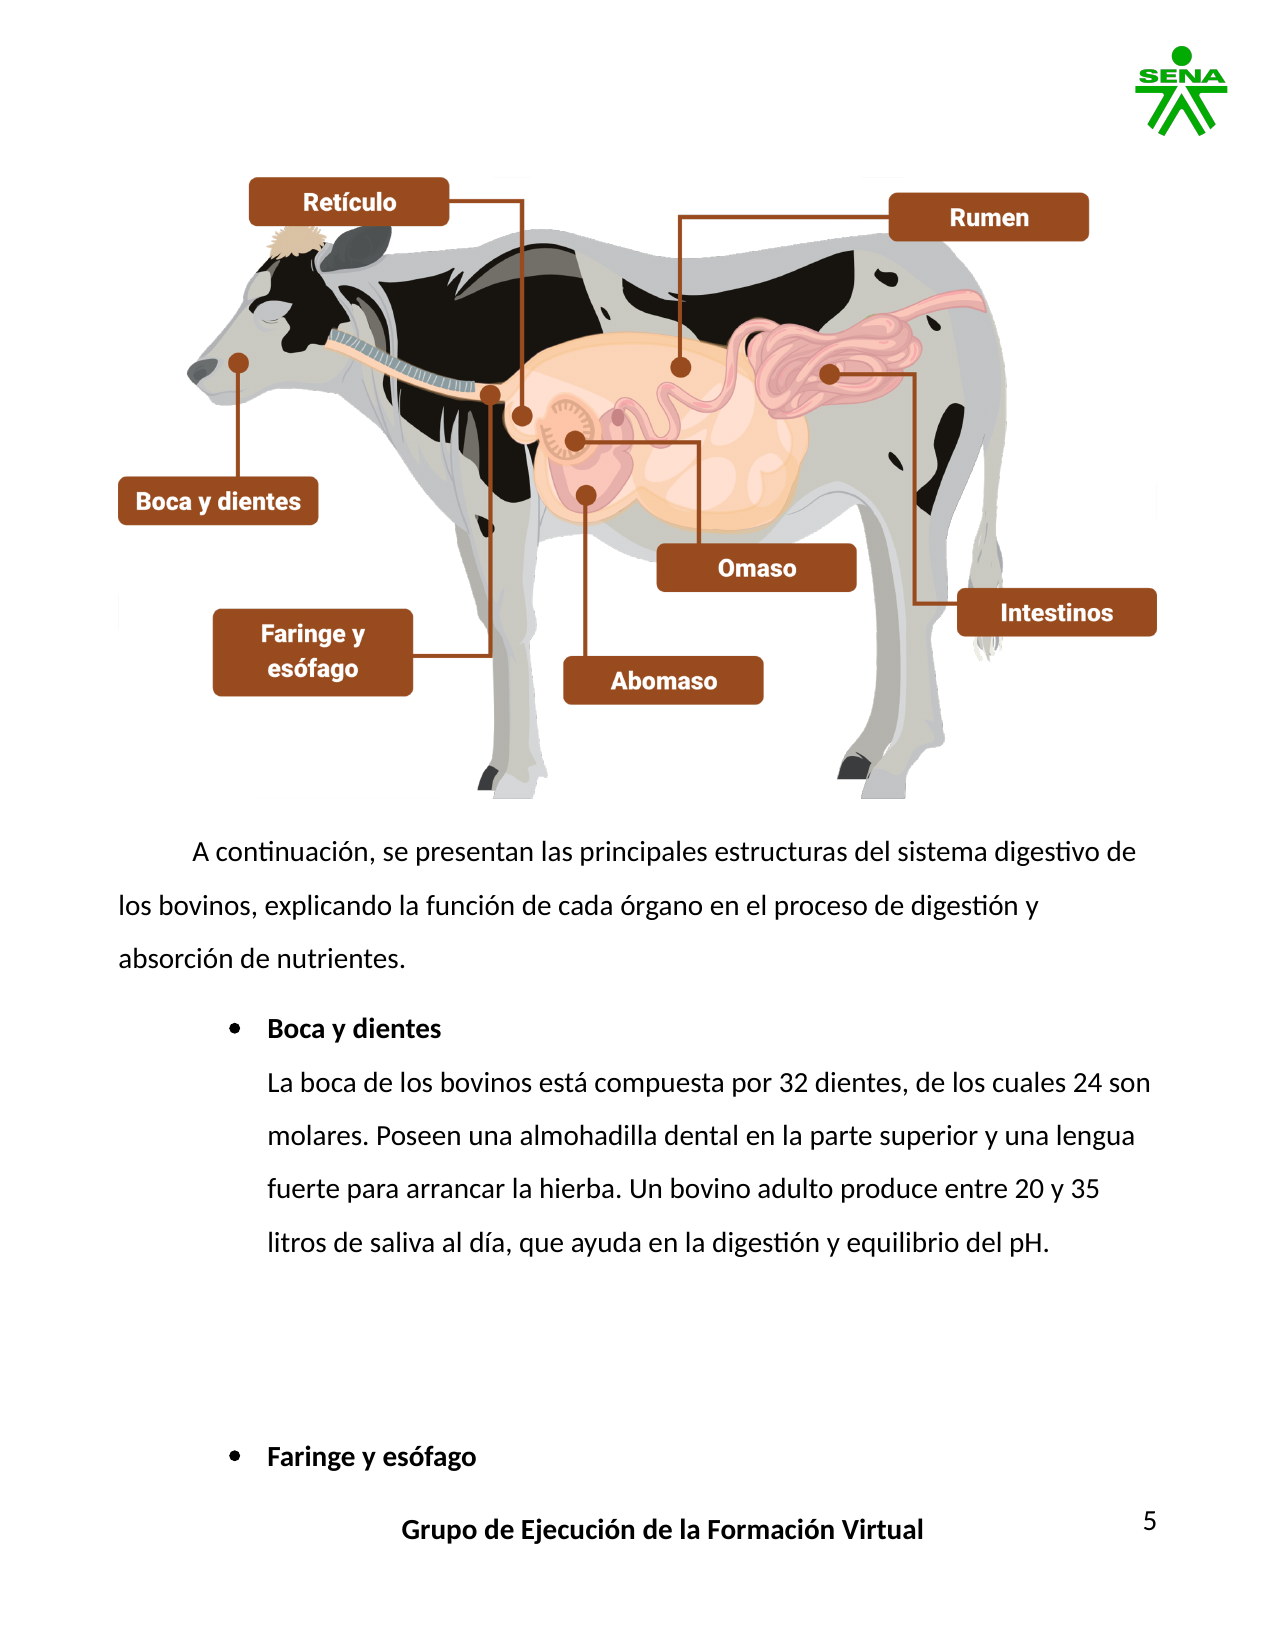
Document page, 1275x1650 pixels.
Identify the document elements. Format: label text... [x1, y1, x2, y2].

list Faringe y esófago [229, 1438, 1157, 1473]
text A continuación, se presentan las principales estructuras del sistema digestivo de los bovinos, explicando la función de cada órgano en el proceso de digestión y absorción de nutrientes. [118, 833, 1157, 976]
list Boca y dientes [229, 1010, 1157, 1046]
picture [1135, 46, 1228, 136]
list La boca de los bovinos está compuesta por 32 dientes, de los cuales 24 son molares. Poseen una almohadilla dental en la parte superior y una lengua fuerte para arrancar la hierba. Un bovino adulto produce entre 20 y 35 litros de saliva al día, que ayuda en la digestión y equilibrio del pH. [267, 1064, 1157, 1259]
picture [118, 177, 1157, 799]
